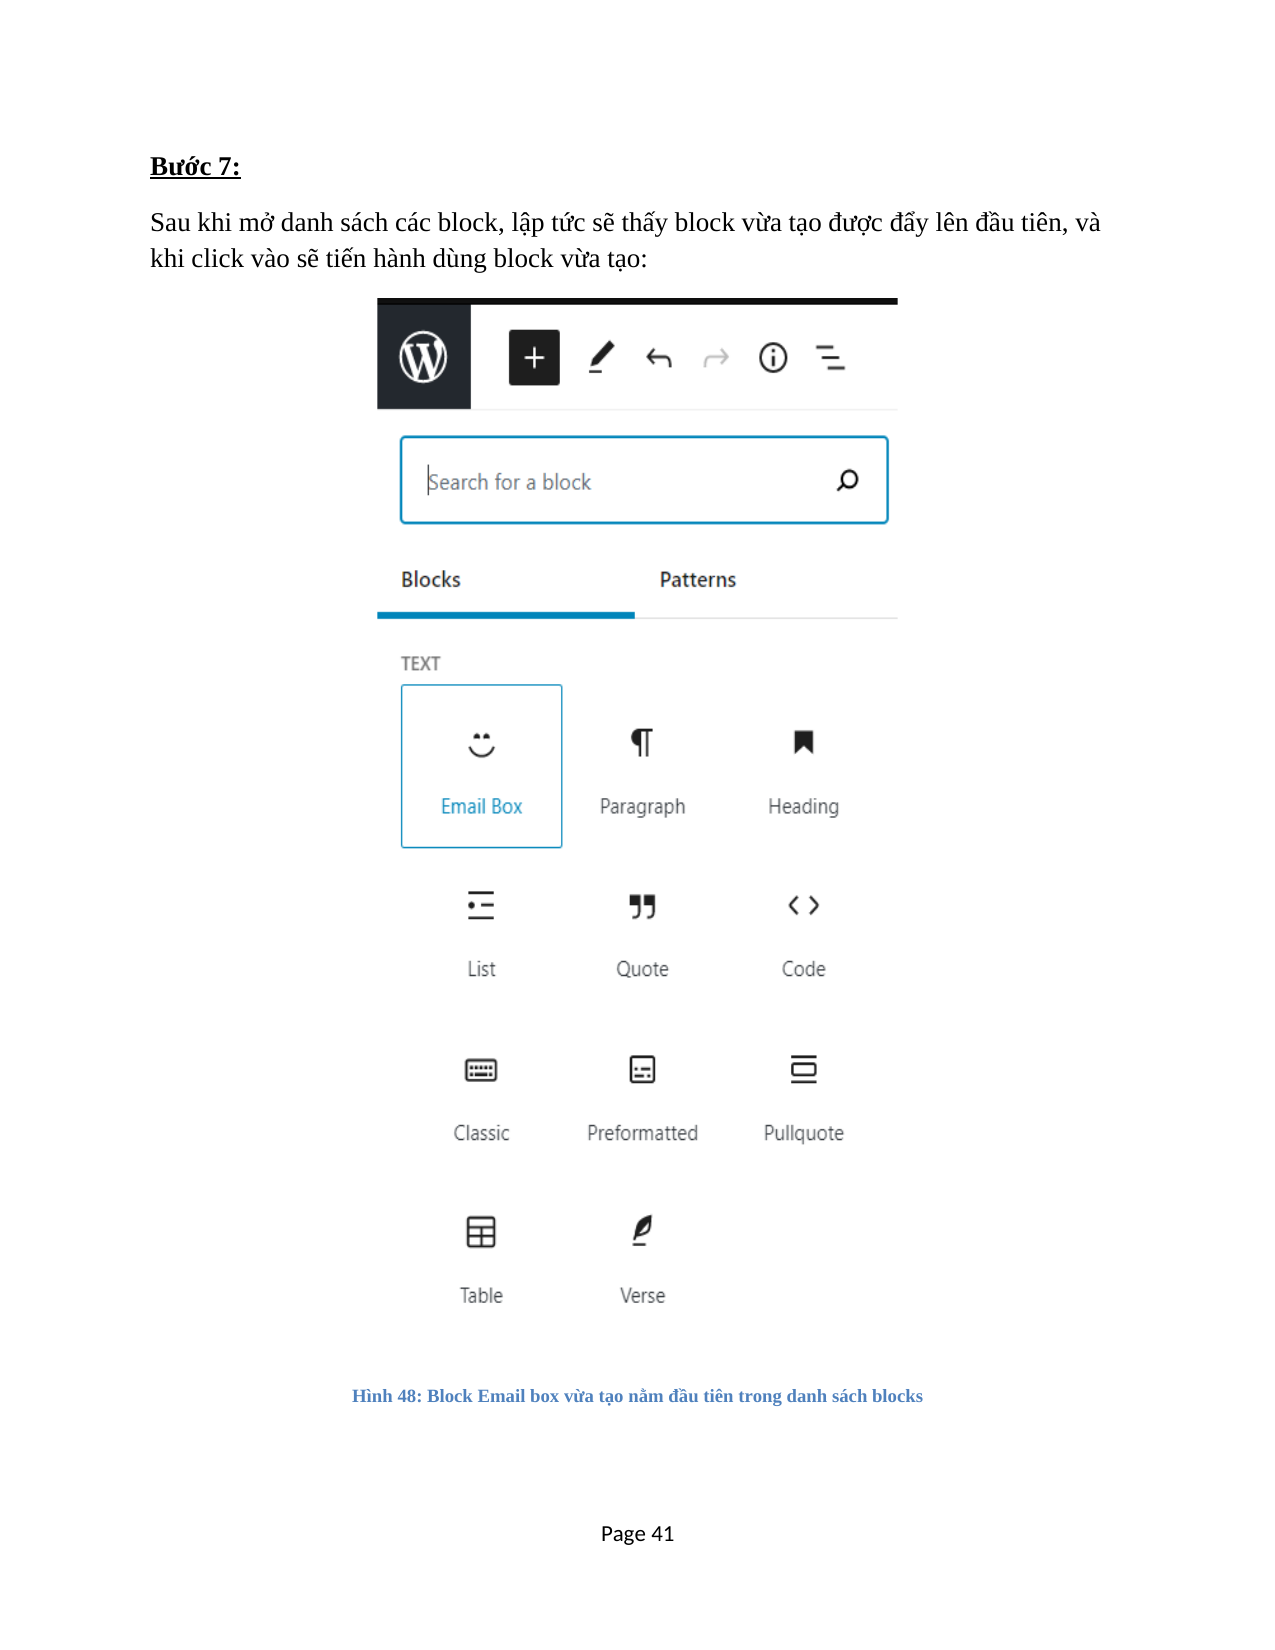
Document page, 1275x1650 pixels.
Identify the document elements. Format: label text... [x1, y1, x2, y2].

text Sau khi mở danh sách các block, lập tức sẽ thấy block vừa tạo được đẩy lên đầu tiên, và khi click vào sẽ tiến hành dùng block vừa tạo: [150, 207, 1125, 273]
picture [377, 298, 898, 1360]
text Bước 7: [150, 150, 1125, 181]
text Hình 48: Block Email box vừa tạo nằm đầu tiên trong danh sách blocks [150, 1385, 1125, 1406]
